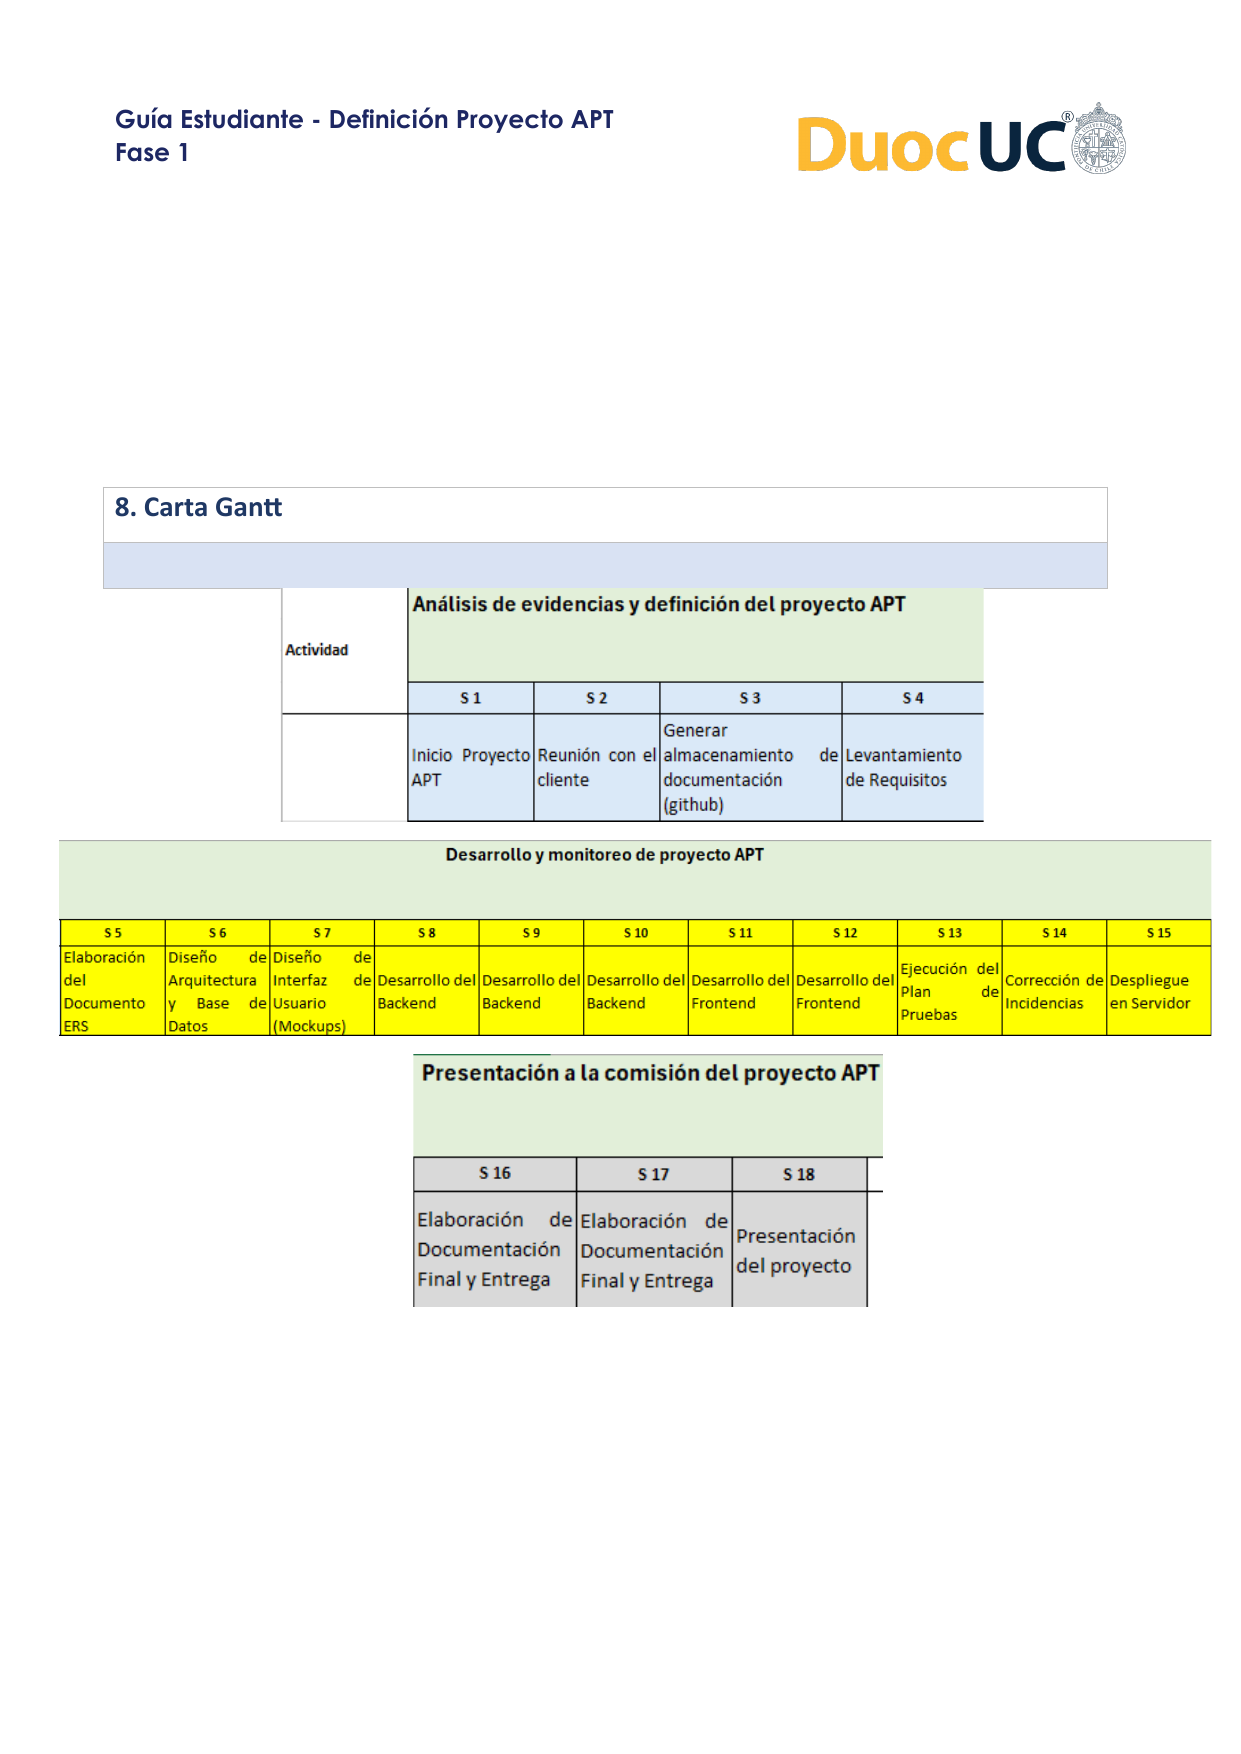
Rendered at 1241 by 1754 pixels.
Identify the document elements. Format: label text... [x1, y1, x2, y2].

table_header 8. Carta Gantt [104, 488, 1107, 542]
picture [59, 840, 1212, 1036]
picture [798, 102, 1126, 174]
picture [413, 1054, 883, 1307]
picture [280, 588, 984, 822]
table_cell [104, 543, 1107, 588]
